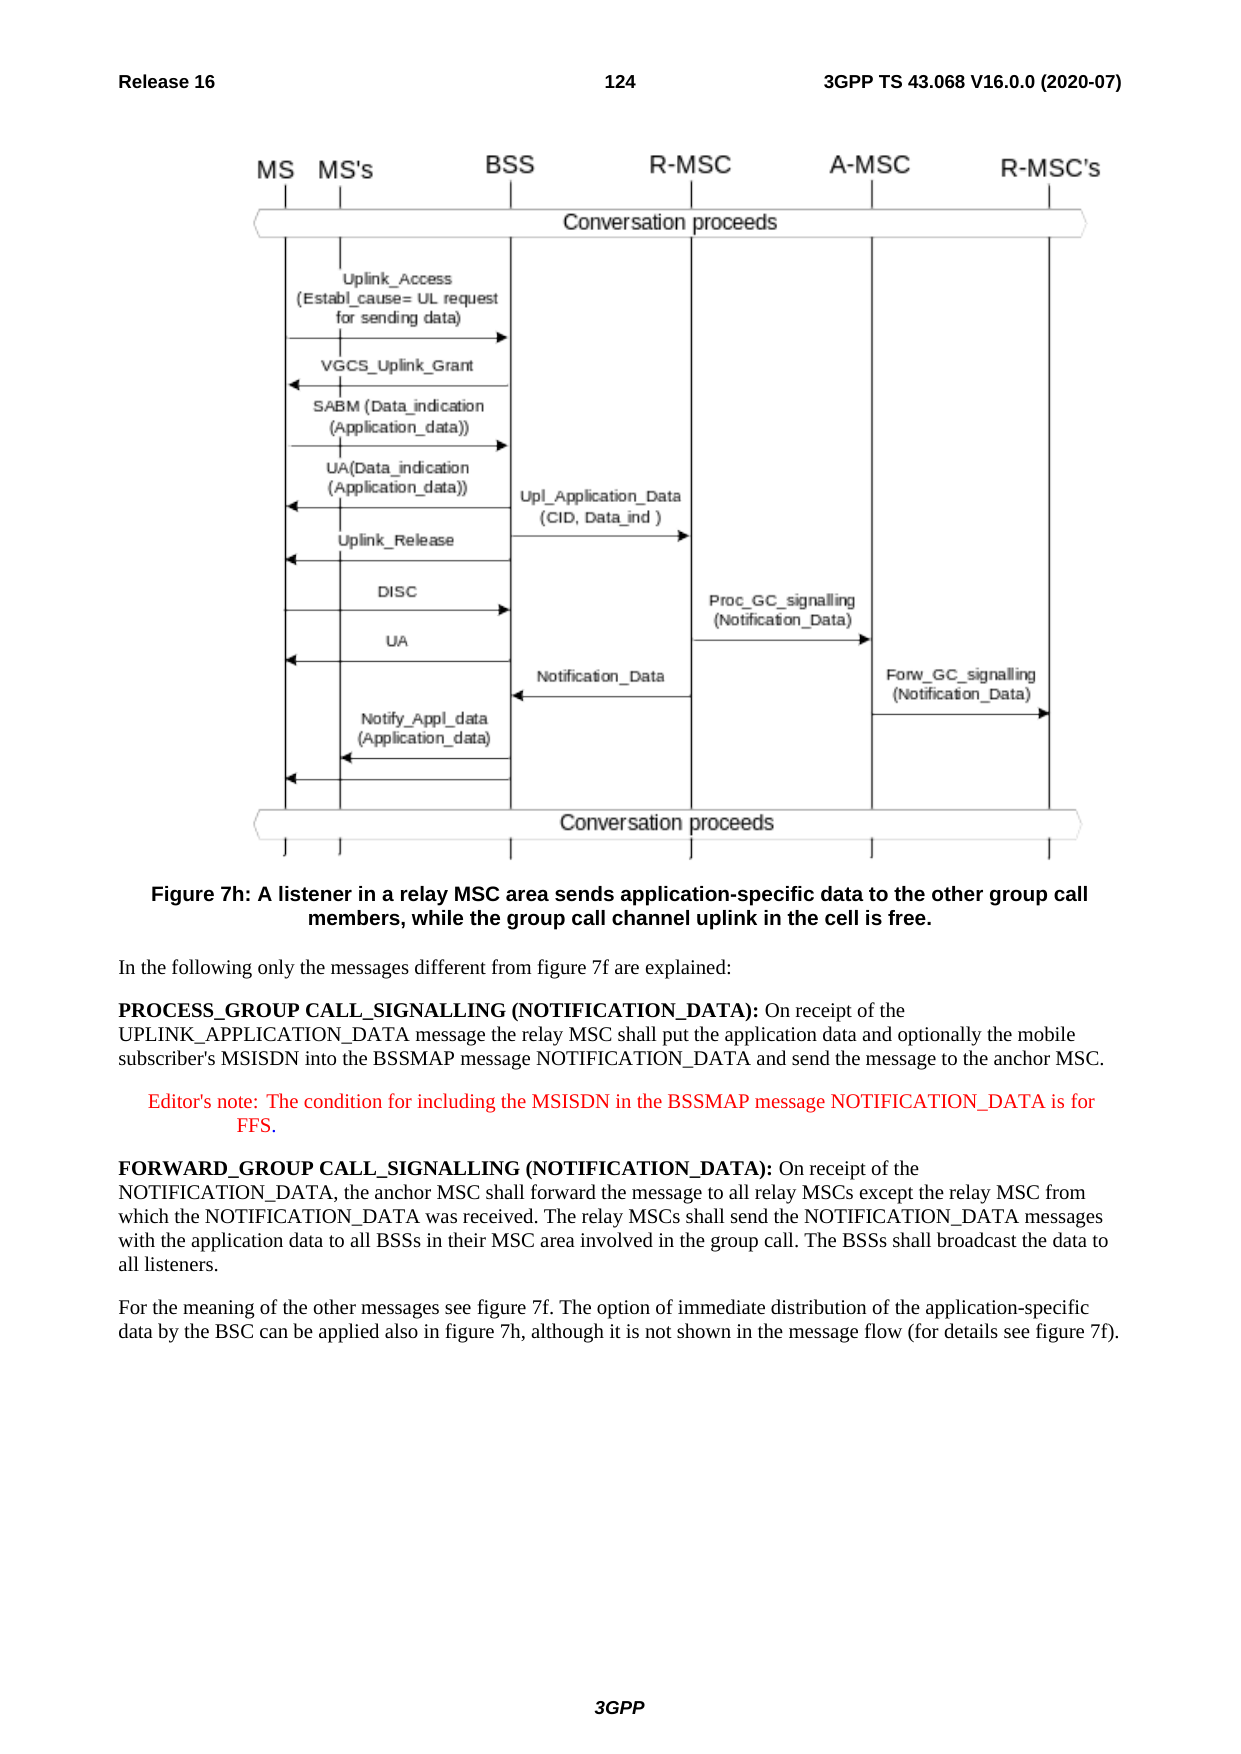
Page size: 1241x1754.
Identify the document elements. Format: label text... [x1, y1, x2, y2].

text Editor's note: The condition for including the MSISDN in the BSSMAP message NOTIFICATION_DATA is for FFS. [148, 1089, 1122, 1137]
text FORWARD_GROUP CALL_SIGNALLING (NOTIFICATION_DATA): On receipt of the NOTIFICATION_DATA, the anchor MSC shall forward the message to all relay MSCs except the relay MSC from which the NOTIFICATION_DATA was received. The relay MSCs shall send the NOTIFICATION_DATA messages with the application data to all BSSs in their MSC area involved in the group call. The BSSs shall broadcast the data to all listeners. [118, 1156, 1122, 1276]
text In the following only the messages different from figure 7f are explained: [118, 955, 1122, 979]
text PROCESS_GROUP CALL_SIGNALLING (NOTIFICATION_DATA): On receipt of the UPLINK_APPLICATION_DATA message the relay MSC shall put the application data and optionally the mobile subscriber's MSISDN into the BSSMAP message NOTIFICATION_DATA and send the message to the anchor MSC. [118, 998, 1122, 1070]
text Figure 7h: A listener in a relay MSC area sends application-specific data to the other group call members, while the group call channel uplink in the cell is free. [118, 882, 1122, 930]
text For the meaning of the other messages see figure 7f. The option of immediate distribution of the application-specific data by the BSC can be applied also in figure 7h, although it is not shown in the message flow (for details see figure 7f). [118, 1295, 1122, 1343]
